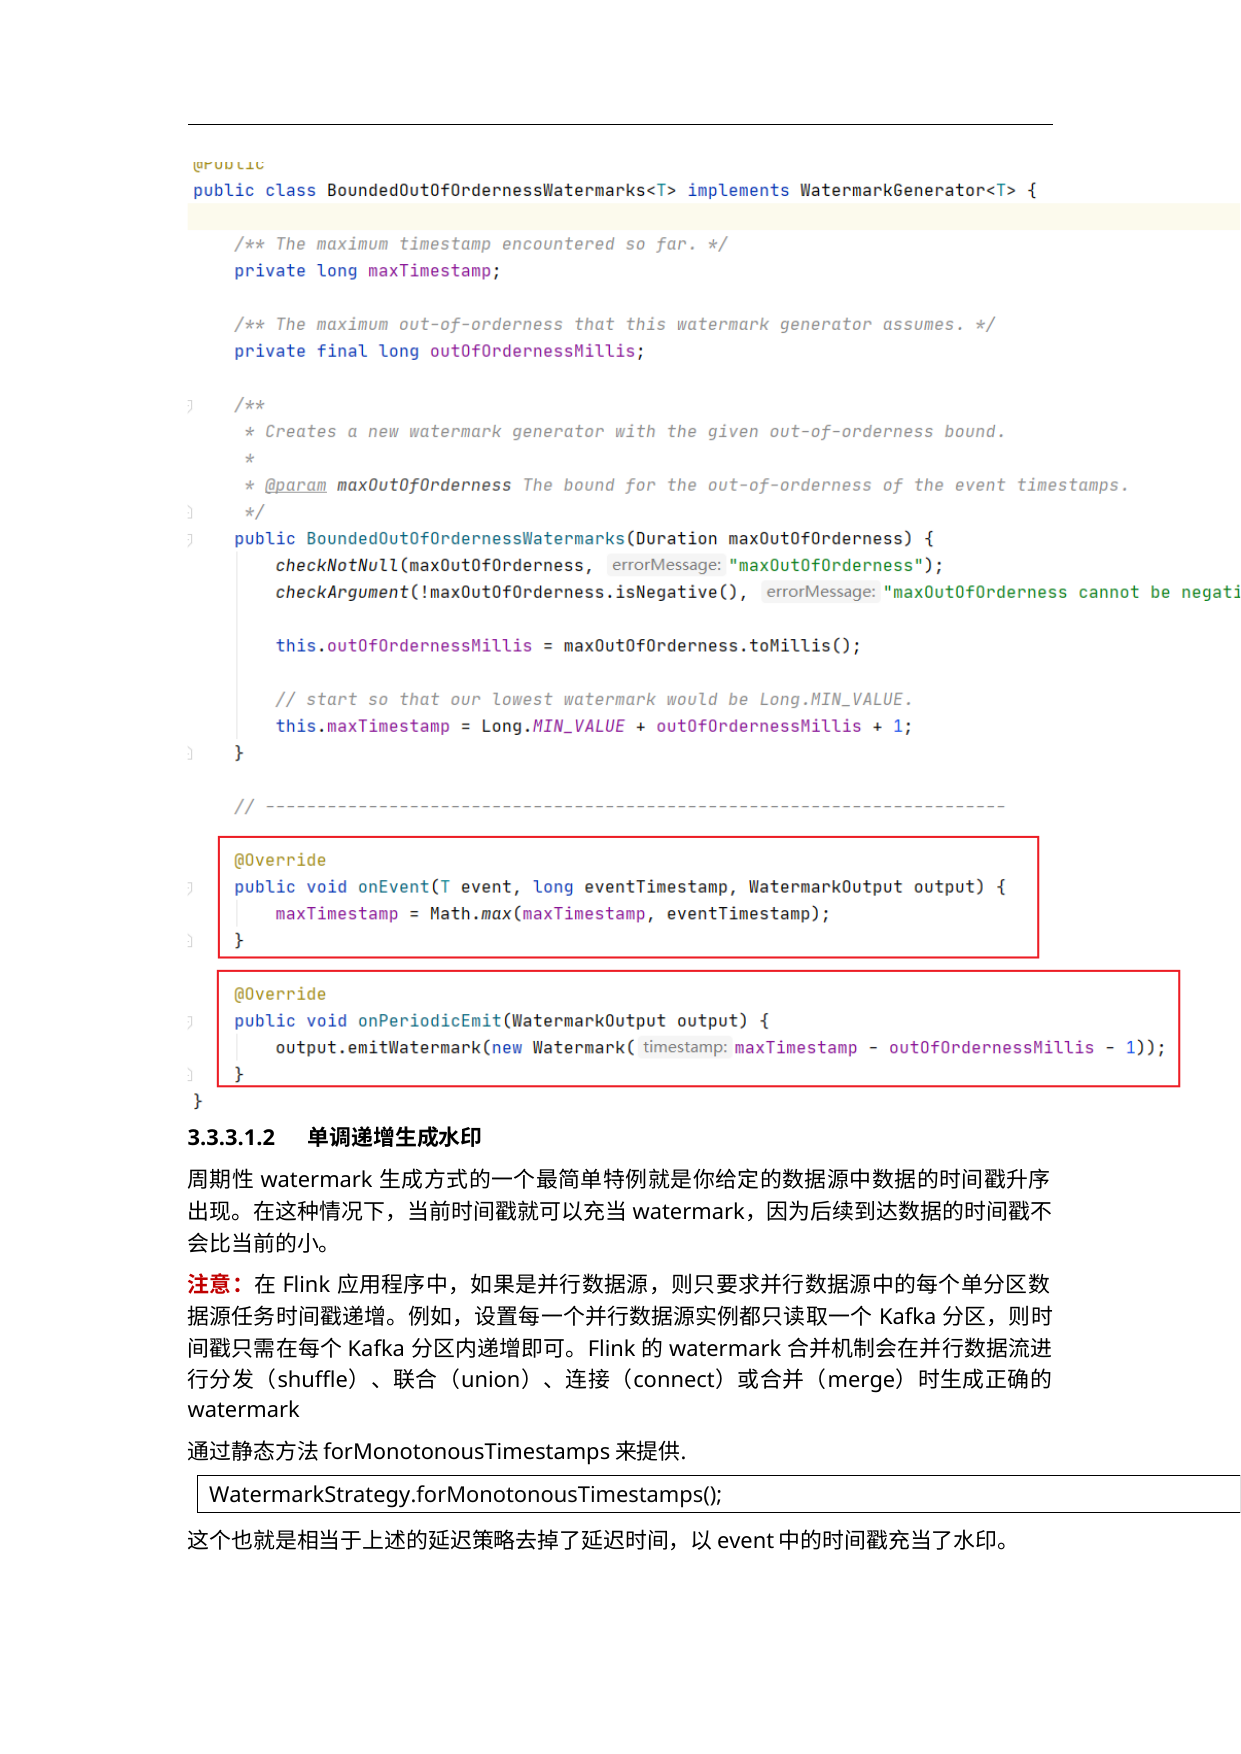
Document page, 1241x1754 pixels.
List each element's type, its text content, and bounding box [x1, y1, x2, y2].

text 周期性 watermark 生成方式的一个最简单特例就是你给定的数据源中数据的时间戳升序出现。在这种情况下，当前时间戳就可以充当 watermark，因为后续到达数据的时间戳不会比当前的小。 [187, 1162, 1053, 1257]
text 注意：在 Flink 应用程序中，如果是并行数据源，则只要求并行数据源中的每个单分区数据源任务时间戳递增。例如，设置每一个并行数据源实例都只读取一个 Kafka 分区，则时间戳只需在每个 Kafka 分区内递增即可。Flink 的 watermark 合并机制会在并行数据流进行分发（shuffle）、联合（union）、连接（connect）或合并（merge）时生成正确的 watermark [187, 1267, 1053, 1424]
text 通过静态方法forMonotonousTimestamps来提供. [187, 1434, 1053, 1465]
picture [187, 162, 1241, 1110]
text 这个也就是相当于上述的延迟策略去掉了延迟时间，以event中的时间戳充当了水印。 [187, 1523, 1053, 1555]
table_header WatermarkStrategy.forMonotonousTimestamps(); [198, 1476, 1240, 1512]
subtitle 单调递增生成水印 [187, 1120, 1053, 1152]
